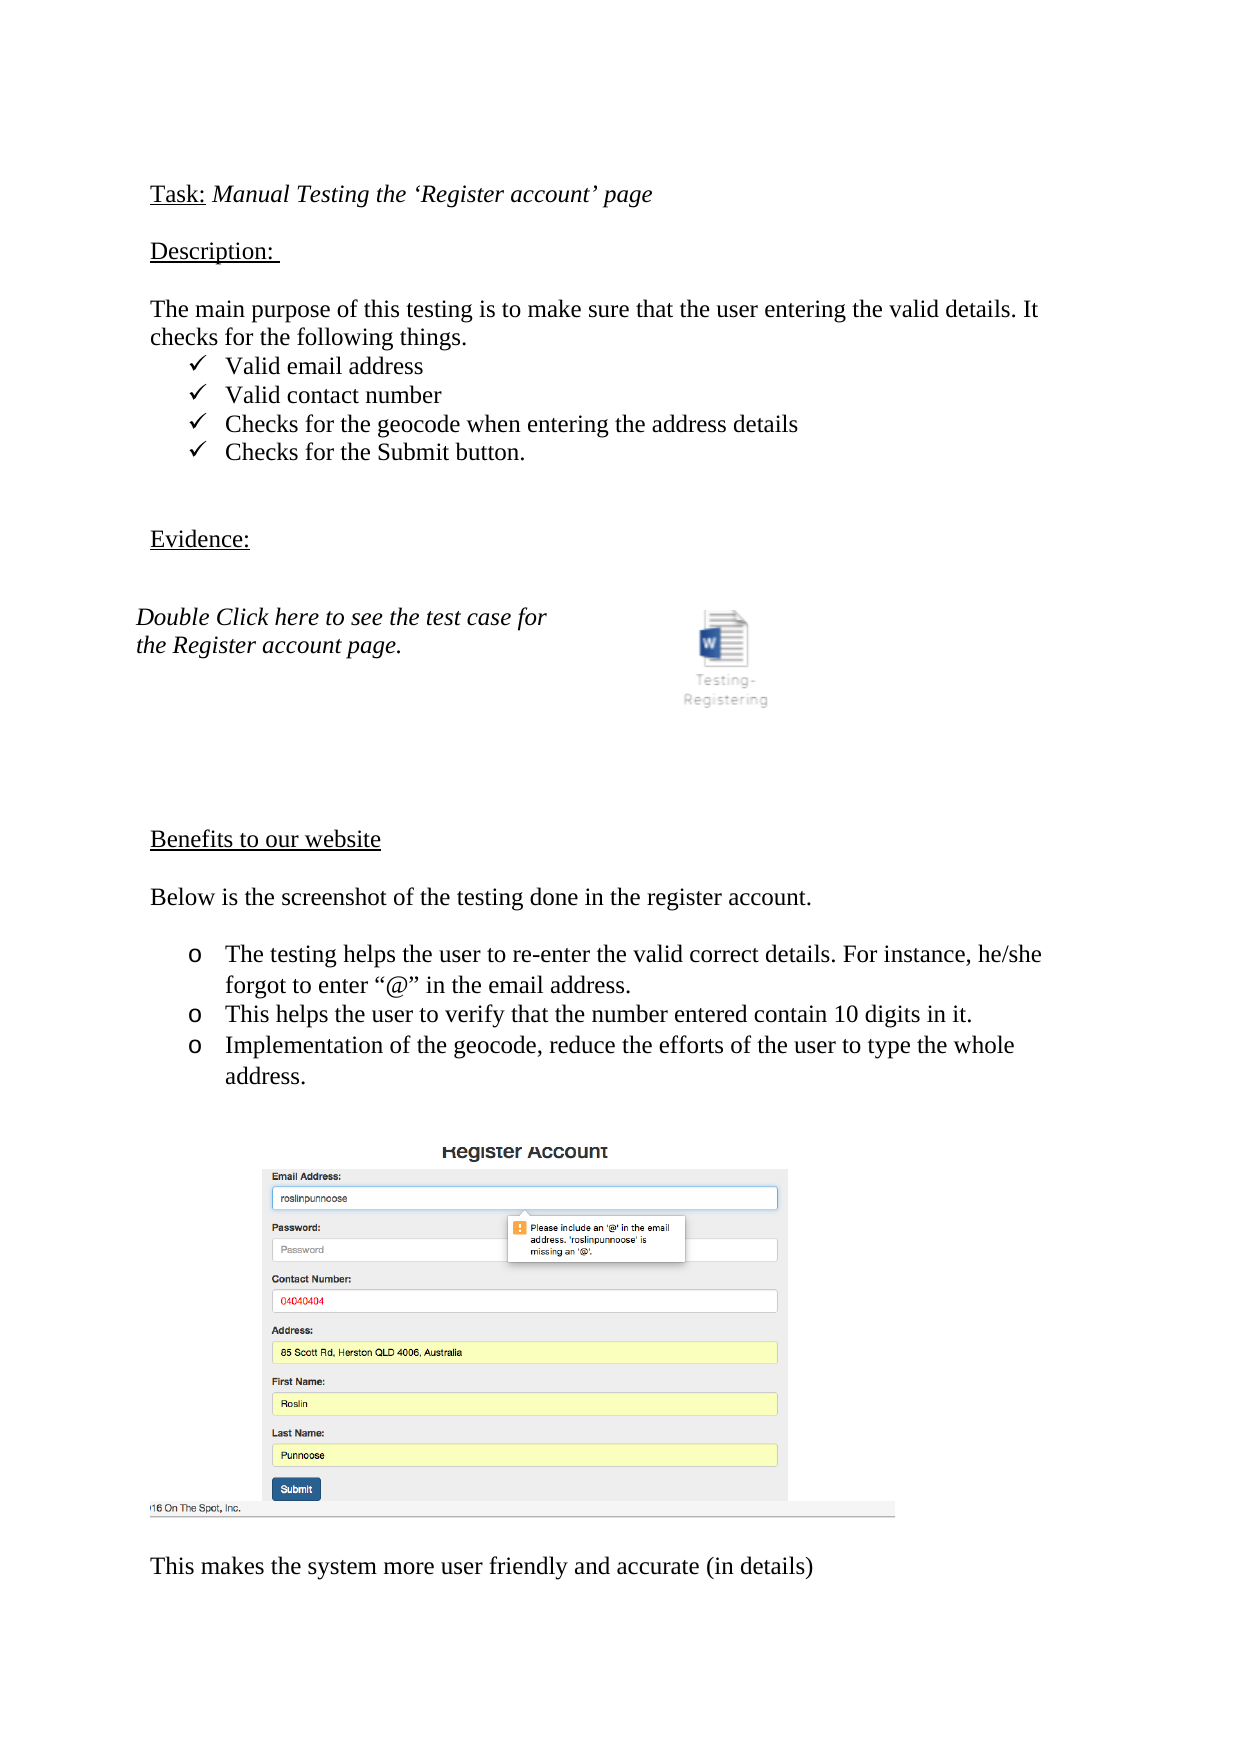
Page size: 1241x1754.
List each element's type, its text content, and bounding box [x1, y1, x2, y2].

list Checks for the geocode when entering the address details [187, 409, 1090, 437]
text Below is the screenshot of the testing done in the register account. [150, 882, 1090, 911]
picture [150, 1147, 896, 1518]
text Evidence: [150, 524, 1090, 552]
text Description: [150, 236, 1090, 265]
list Valid email address [187, 351, 1090, 380]
text This makes the system more user friendly and accurate (in details) [150, 1551, 1090, 1580]
list Implementation of the geocode, reduce the efforts of the user to type the whole address. [187, 1030, 1090, 1089]
list This helps the user to verify that the number entered contain 10 digits in it. [187, 999, 1090, 1030]
list The testing helps the user to re-enter the valid correct details. For instance, he/she forgot to enter “@” in the email address. [187, 939, 1090, 999]
text Task: Manual Testing the ‘Register account’ page [150, 179, 1090, 207]
list Valid contact number [187, 380, 1090, 409]
text The main purpose of this testing is to make sure that the user entering the valid details. It checks for the following things. [150, 294, 1090, 351]
text Benefits to our website [150, 824, 1090, 853]
list Checks for the Submit button. [187, 437, 1090, 466]
